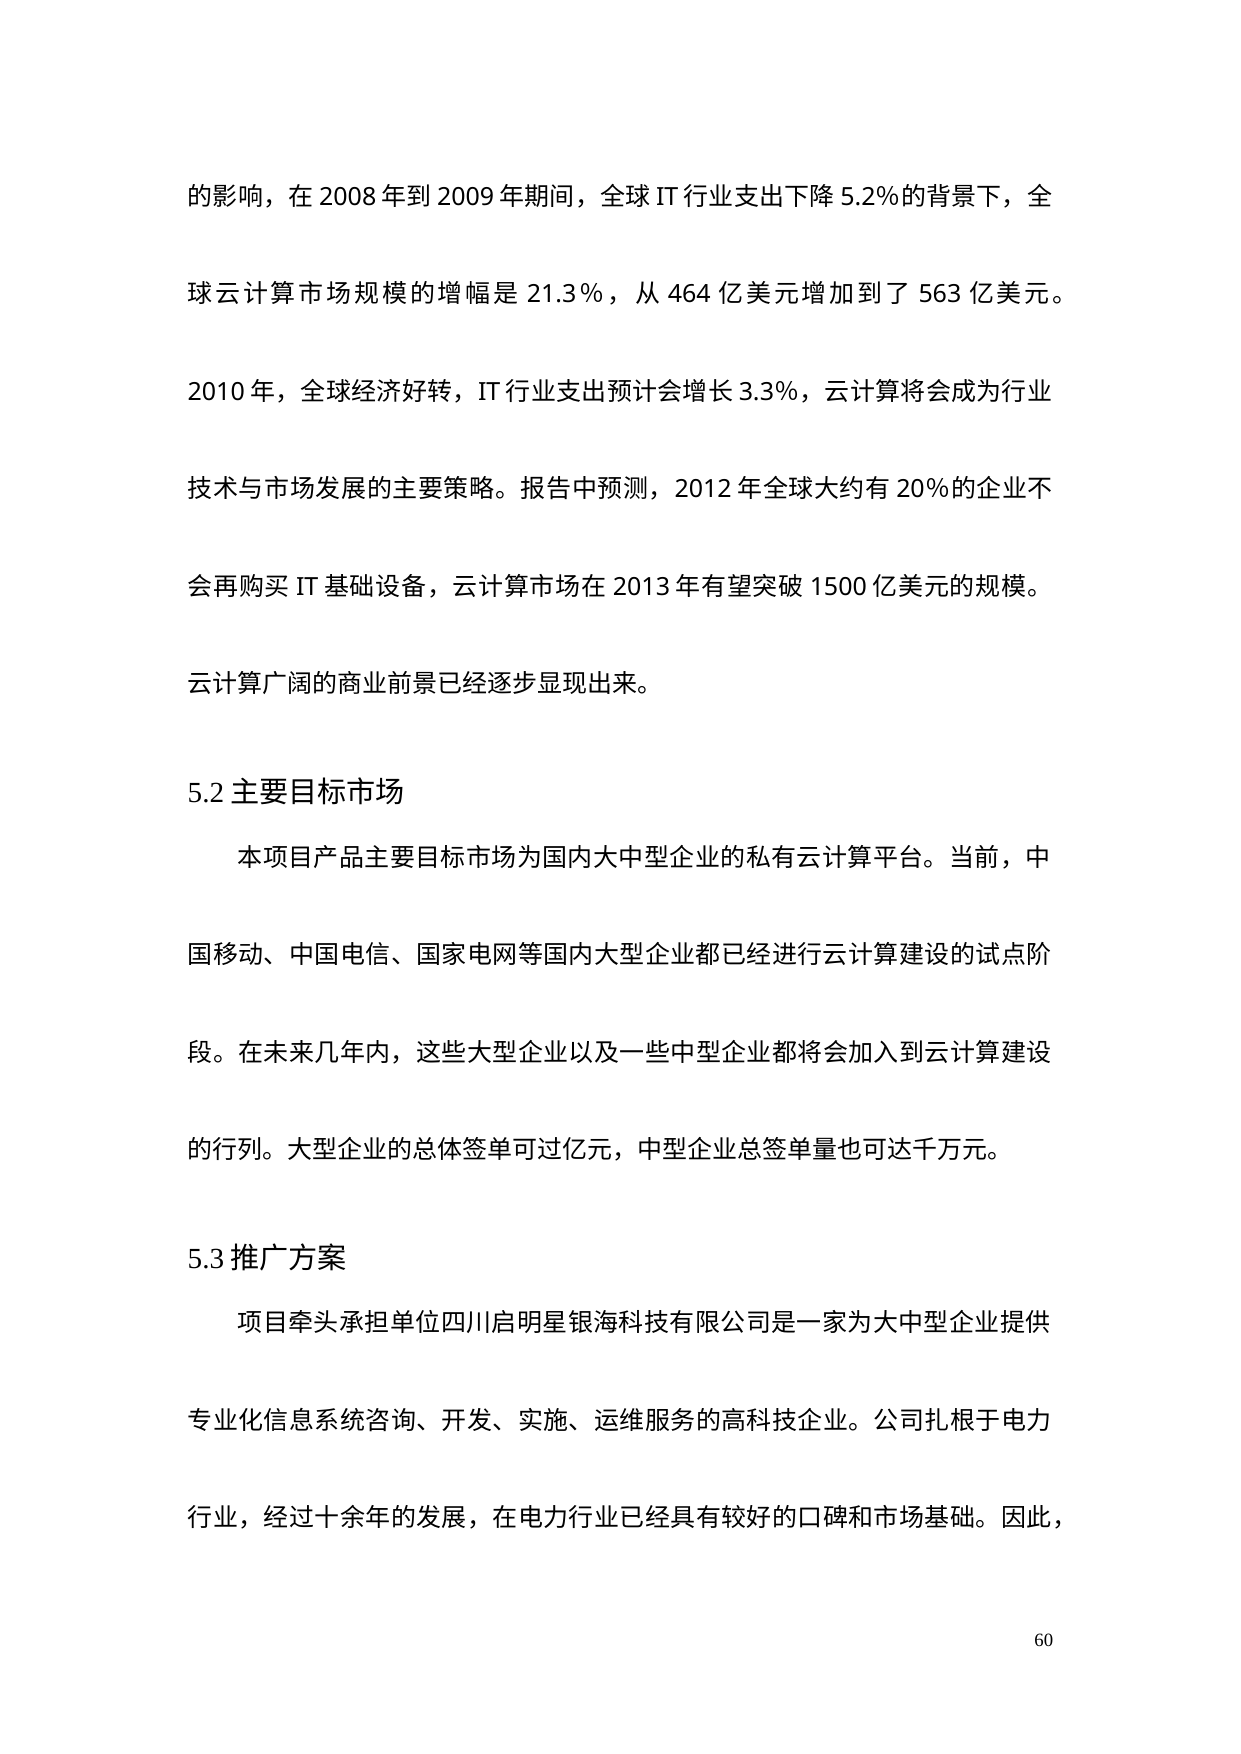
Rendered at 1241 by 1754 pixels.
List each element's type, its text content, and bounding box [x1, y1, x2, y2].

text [187, 162, 1053, 714]
text 本项目产品主要目标市场为国内大中型企业的私有云计算平台。当前，中国移动、中国电信、国家电网等国内大型企业都已经进行云计算建设的试点阶段。在未来几年内，这些大型企业以及一些中型企业都将会加入到云计算建设的行列。大型企业的总体签单可过亿元，中型企业总签单量也可达千万元。 [187, 823, 1053, 1180]
subtitle 5.2主要目标市场 [187, 758, 1053, 823]
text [187, 1288, 1053, 1548]
subtitle 5.3推广方案 [187, 1223, 1053, 1288]
